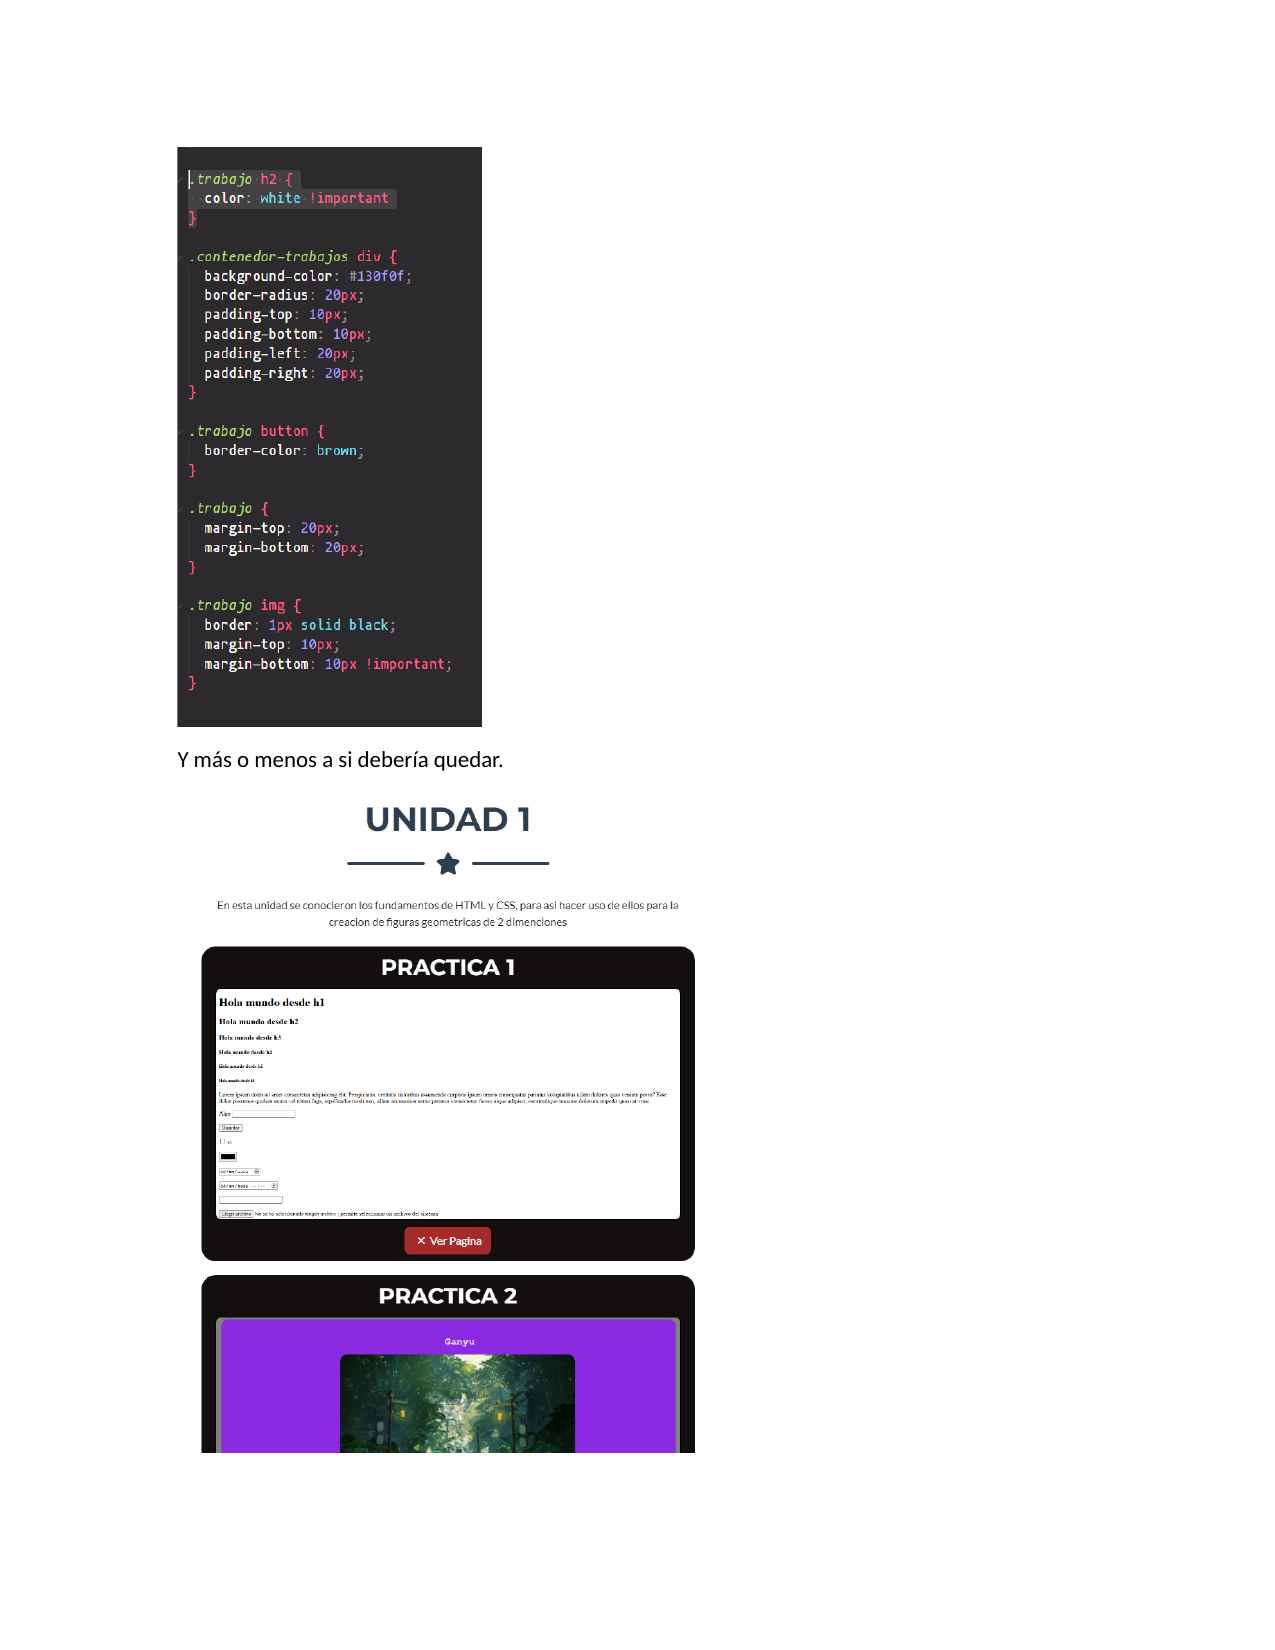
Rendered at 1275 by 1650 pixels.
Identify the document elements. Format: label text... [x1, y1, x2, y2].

text Y más o menos a si debería quedar. [177, 745, 1098, 773]
picture [177, 147, 482, 727]
picture [177, 792, 716, 1453]
